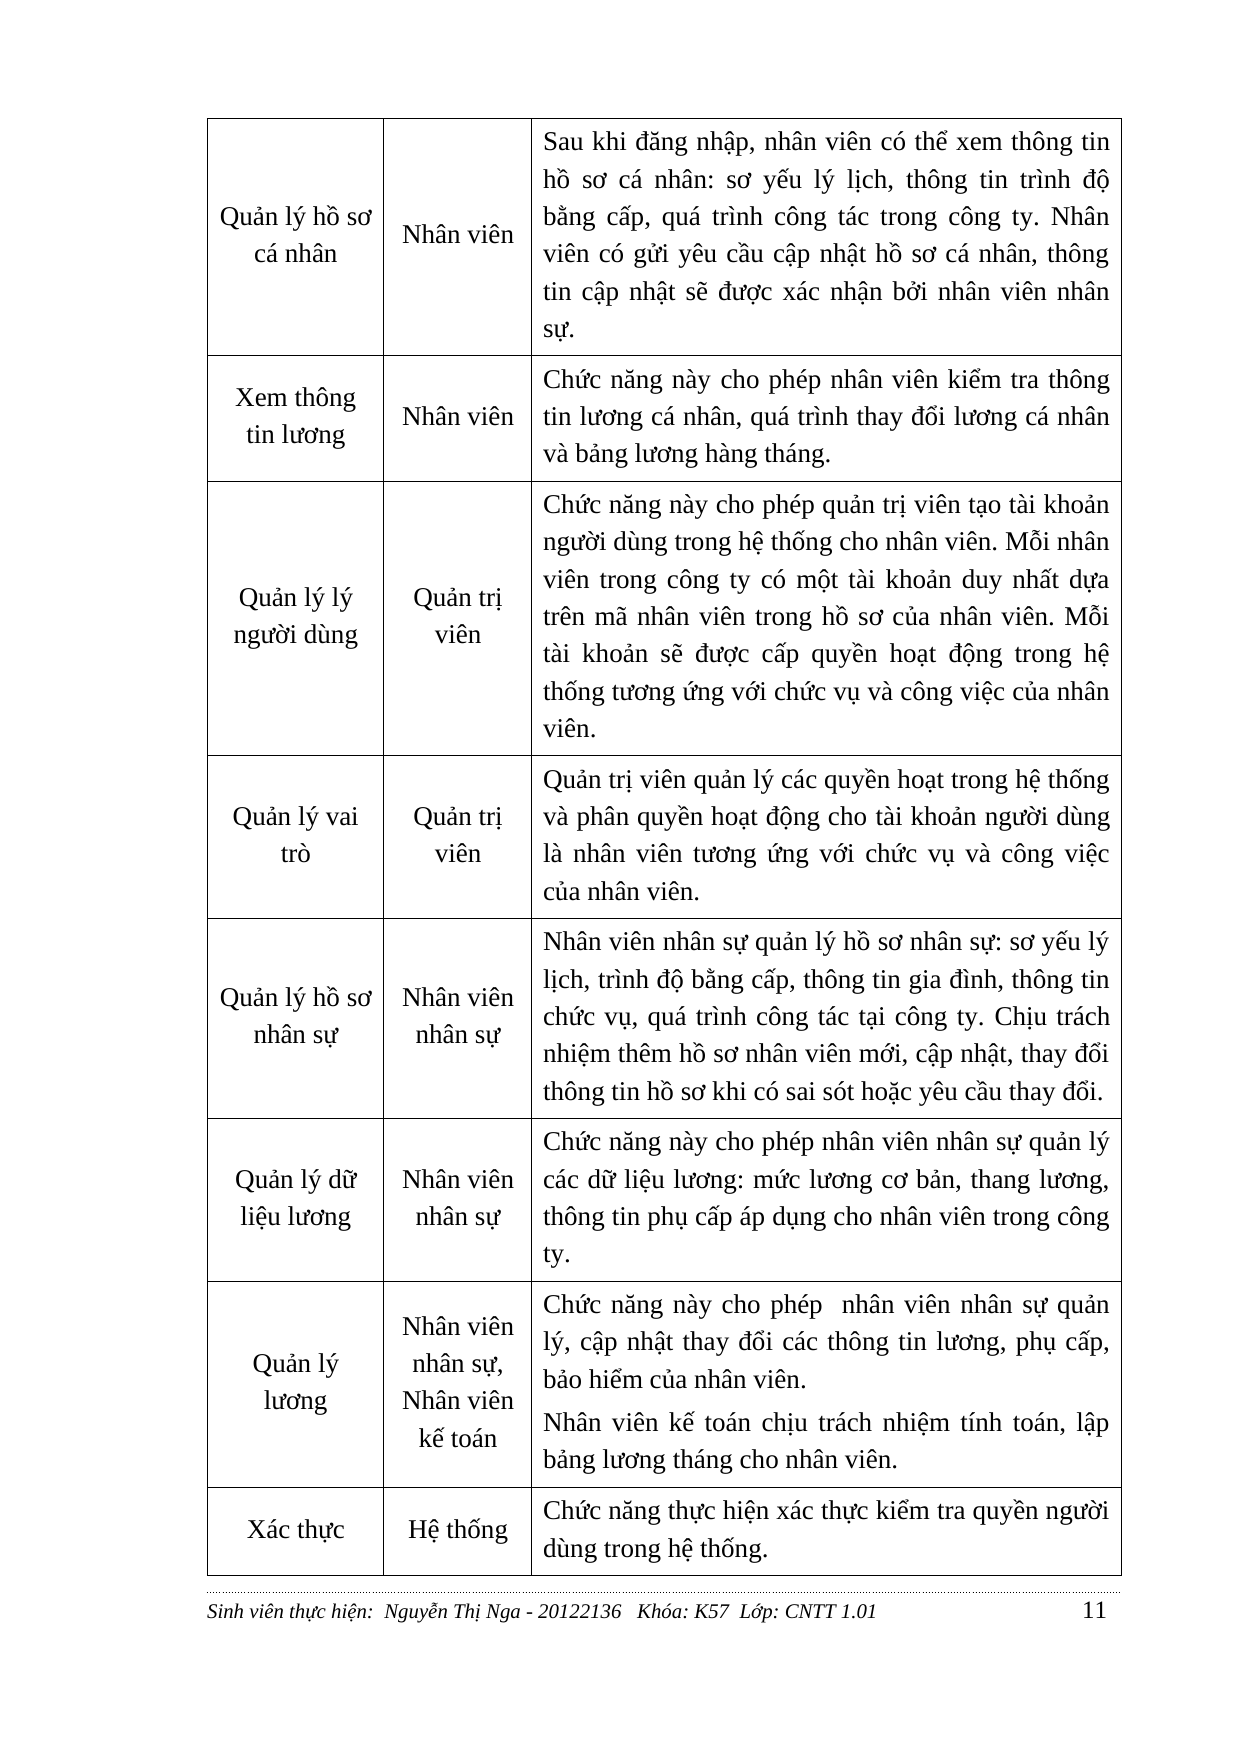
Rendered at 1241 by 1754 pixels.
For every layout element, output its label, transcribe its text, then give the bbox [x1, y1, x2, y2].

table_cell Quản lý lương [208, 1282, 383, 1487]
table_cell Nhân viên [384, 119, 531, 355]
table_cell Nhân viên nhân sự [384, 1119, 531, 1281]
table_cell Nhân viên [384, 356, 531, 481]
table_cell Quản trị viên quản lý các quyền hoạt trong hệ thống và phân quyền hoạt động cho tài khoản người dùng là nhân viên tương ứng với chức vụ và công việc của nhân viên. [532, 756, 1121, 918]
table_cell Chức năng này cho phép nhân viên nhân sự quản lý các dữ liệu lương: mức lương cơ bản, thang lương, thông tin phụ cấp áp dụng cho nhân viên trong công ty. [532, 1119, 1121, 1281]
table_cell Chức năng này cho phép nhân viên nhân sự quản lý, cập nhật thay đổi các thông tin lương, phụ cấp, bảo hiểm của nhân viên. Nhân viên kế toán chịu trách nhiệm tính toán, lập bảng lương tháng cho nhân viên. [532, 1282, 1121, 1487]
table_cell Chức năng này cho phép quản trị viên tạo tài khoản người dùng trong hệ thống cho nhân viên. Mỗi nhân viên trong công ty có một tài khoản duy nhất dựa trên mã nhân viên trong hồ sơ của nhân viên. Mỗi tài khoản sẽ được cấp quyền hoạt động trong hệ thống tương ứng với chức vụ và công việc của nhân viên. [532, 482, 1121, 755]
table_cell Quản lý hồ sơ cá nhân [208, 119, 383, 355]
table_cell Nhân viên nhân sự [384, 919, 531, 1118]
table_cell Quản lý hồ sơ nhân sự [208, 919, 383, 1118]
table_cell Chức năng này cho phép nhân viên kiểm tra thông tin lương cá nhân, quá trình thay đổi lương cá nhân và bảng lương hàng tháng. [532, 356, 1121, 481]
table_cell Quản lý lý người dùng [208, 482, 383, 755]
table_cell Hệ thống [384, 1488, 531, 1575]
table_cell Chức năng thực hiện xác thực kiểm tra quyền người dùng trong hệ thống. [532, 1488, 1121, 1575]
table_cell Quản lý vai trò [208, 756, 383, 918]
table_cell Nhân viên nhân sự, Nhân viên kế toán [384, 1282, 531, 1487]
table_cell Quản trị viên [384, 482, 531, 755]
table_cell Sau khi đăng nhập, nhân viên có thể xem thông tin hồ sơ cá nhân: sơ yếu lý lịch, thông tin trình độ bằng cấp, quá trình công tác trong công ty. Nhân viên có gửi yêu cầu cập nhật hồ sơ cá nhân, thông tin cập nhật sẽ được xác nhận bởi nhân viên nhân sự. [532, 119, 1121, 355]
table_cell Xem thông tin lương [208, 356, 383, 481]
table_cell Quản lý dữ liệu lương [208, 1119, 383, 1281]
table_cell Nhân viên nhân sự quản lý hồ sơ nhân sự: sơ yếu lý lịch, trình độ bằng cấp, thông tin gia đình, thông tin chức vụ, quá trình công tác tại công ty. Chịu trách nhiệm thêm hồ sơ nhân viên mới, cập nhật, thay đổi thông tin hồ sơ khi có sai sót hoặc yêu cầu thay đổi. [532, 919, 1121, 1118]
table_cell Xác thực [208, 1488, 383, 1575]
table_cell Quản trị viên [384, 756, 531, 918]
